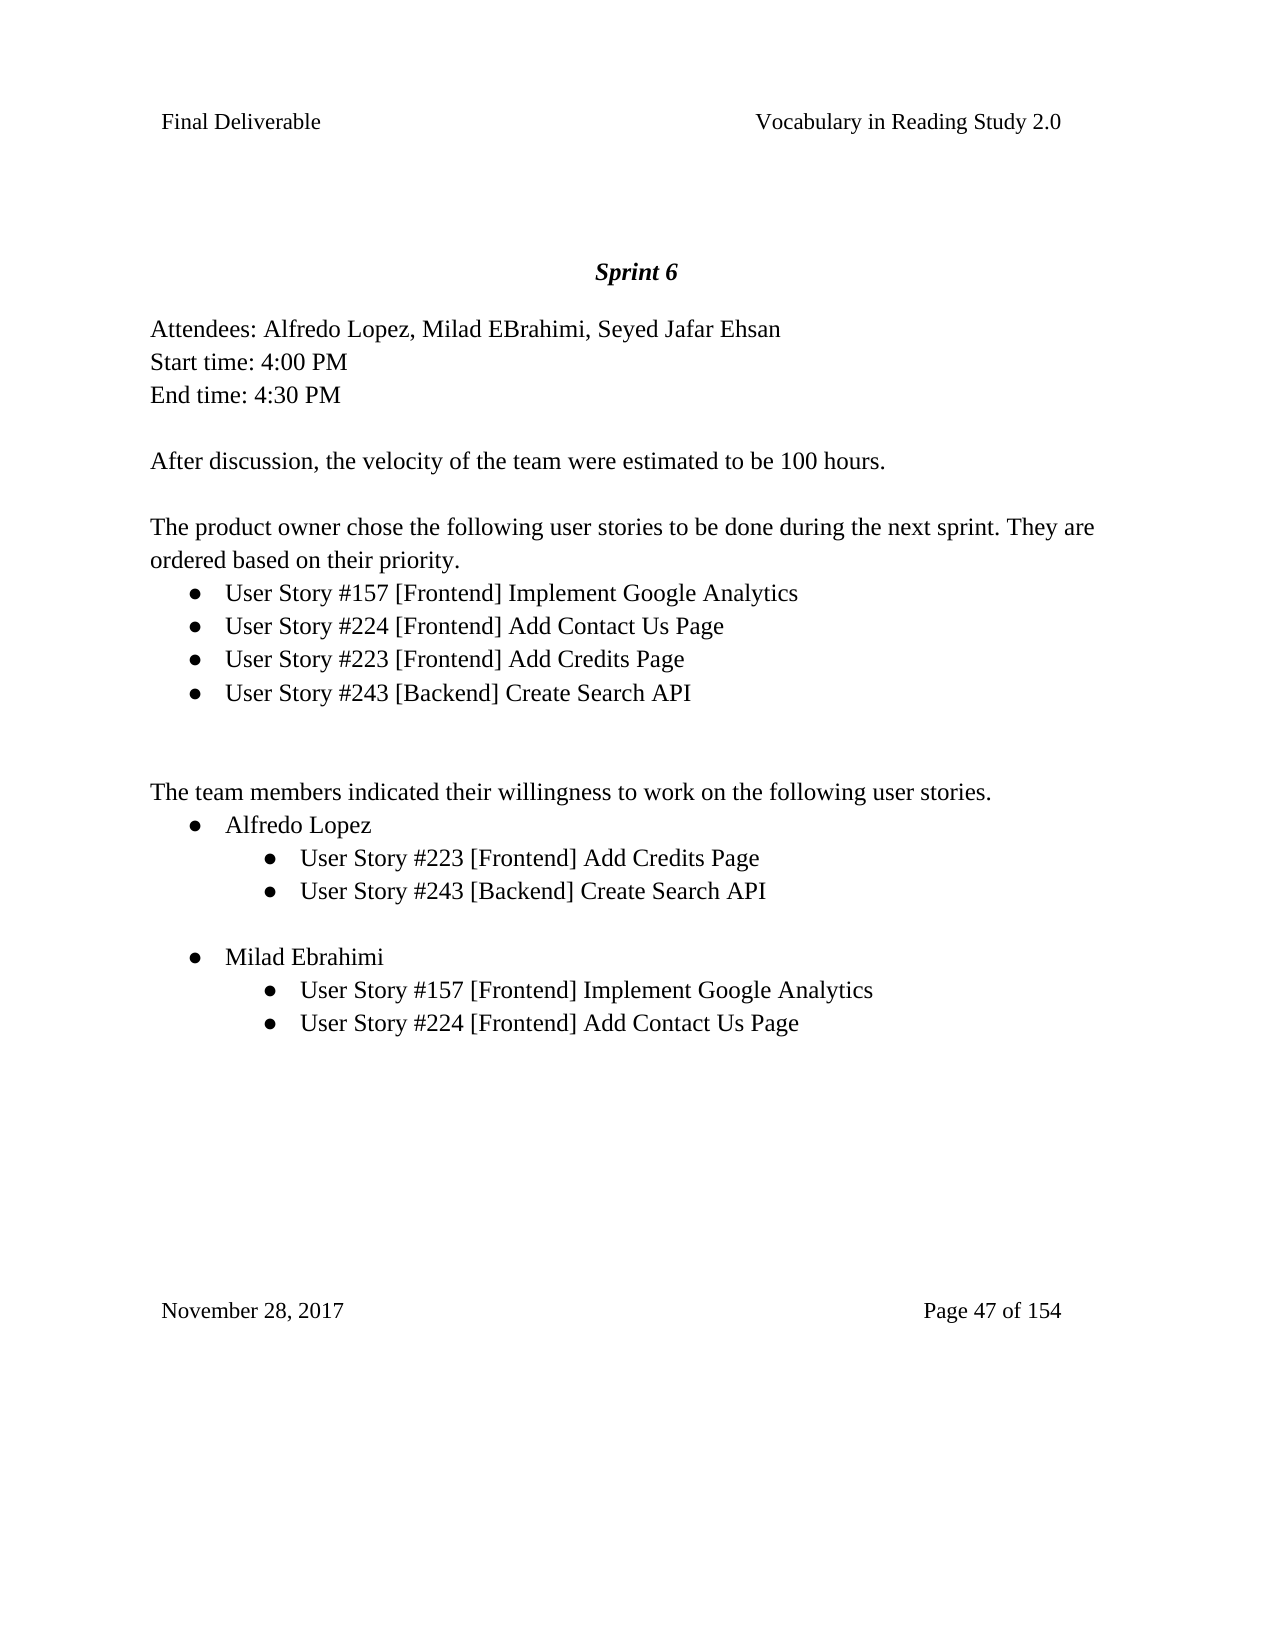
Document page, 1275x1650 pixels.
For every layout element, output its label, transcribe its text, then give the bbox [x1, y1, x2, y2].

text The team members indicated their willingness to work on the following user stories. [150, 777, 1125, 806]
list User Story #243 [Backend] Create Search API [225, 876, 1125, 905]
list User Story #224 [Frontend] Add Contact Us Page [225, 1008, 1125, 1037]
list User Story #157 [Frontend] Implement Google Analytics [150, 578, 1125, 607]
list Milad Ebrahimi [187, 942, 1125, 971]
text End time: 4:30 PM [150, 380, 1125, 409]
list User Story #243 [Backend] Create Search API [150, 678, 1125, 706]
text The product owner chose the following user stories to be done during the next sprint. They are ordered based on their priority. [150, 512, 1125, 574]
subtitle Sprint 6 [150, 257, 1125, 285]
list User Story #224 [Frontend] Add Contact Us Page [150, 611, 1125, 640]
text Start time: 4:00 PM [150, 347, 1125, 376]
text After discussion, the velocity of the team were estimated to be 100 hours. [150, 446, 1125, 475]
list User Story #157 [Frontend] Implement Google Analytics [225, 975, 1125, 1004]
list Alfredo Lopez [187, 810, 1125, 839]
list User Story #223 [Frontend] Add Credits Page [150, 644, 1125, 673]
text Attendees: Alfredo Lopez, Milad EBrahimi, Seyed Jafar Ehsan [150, 314, 1125, 343]
list User Story #223 [Frontend] Add Credits Page [225, 843, 1125, 872]
